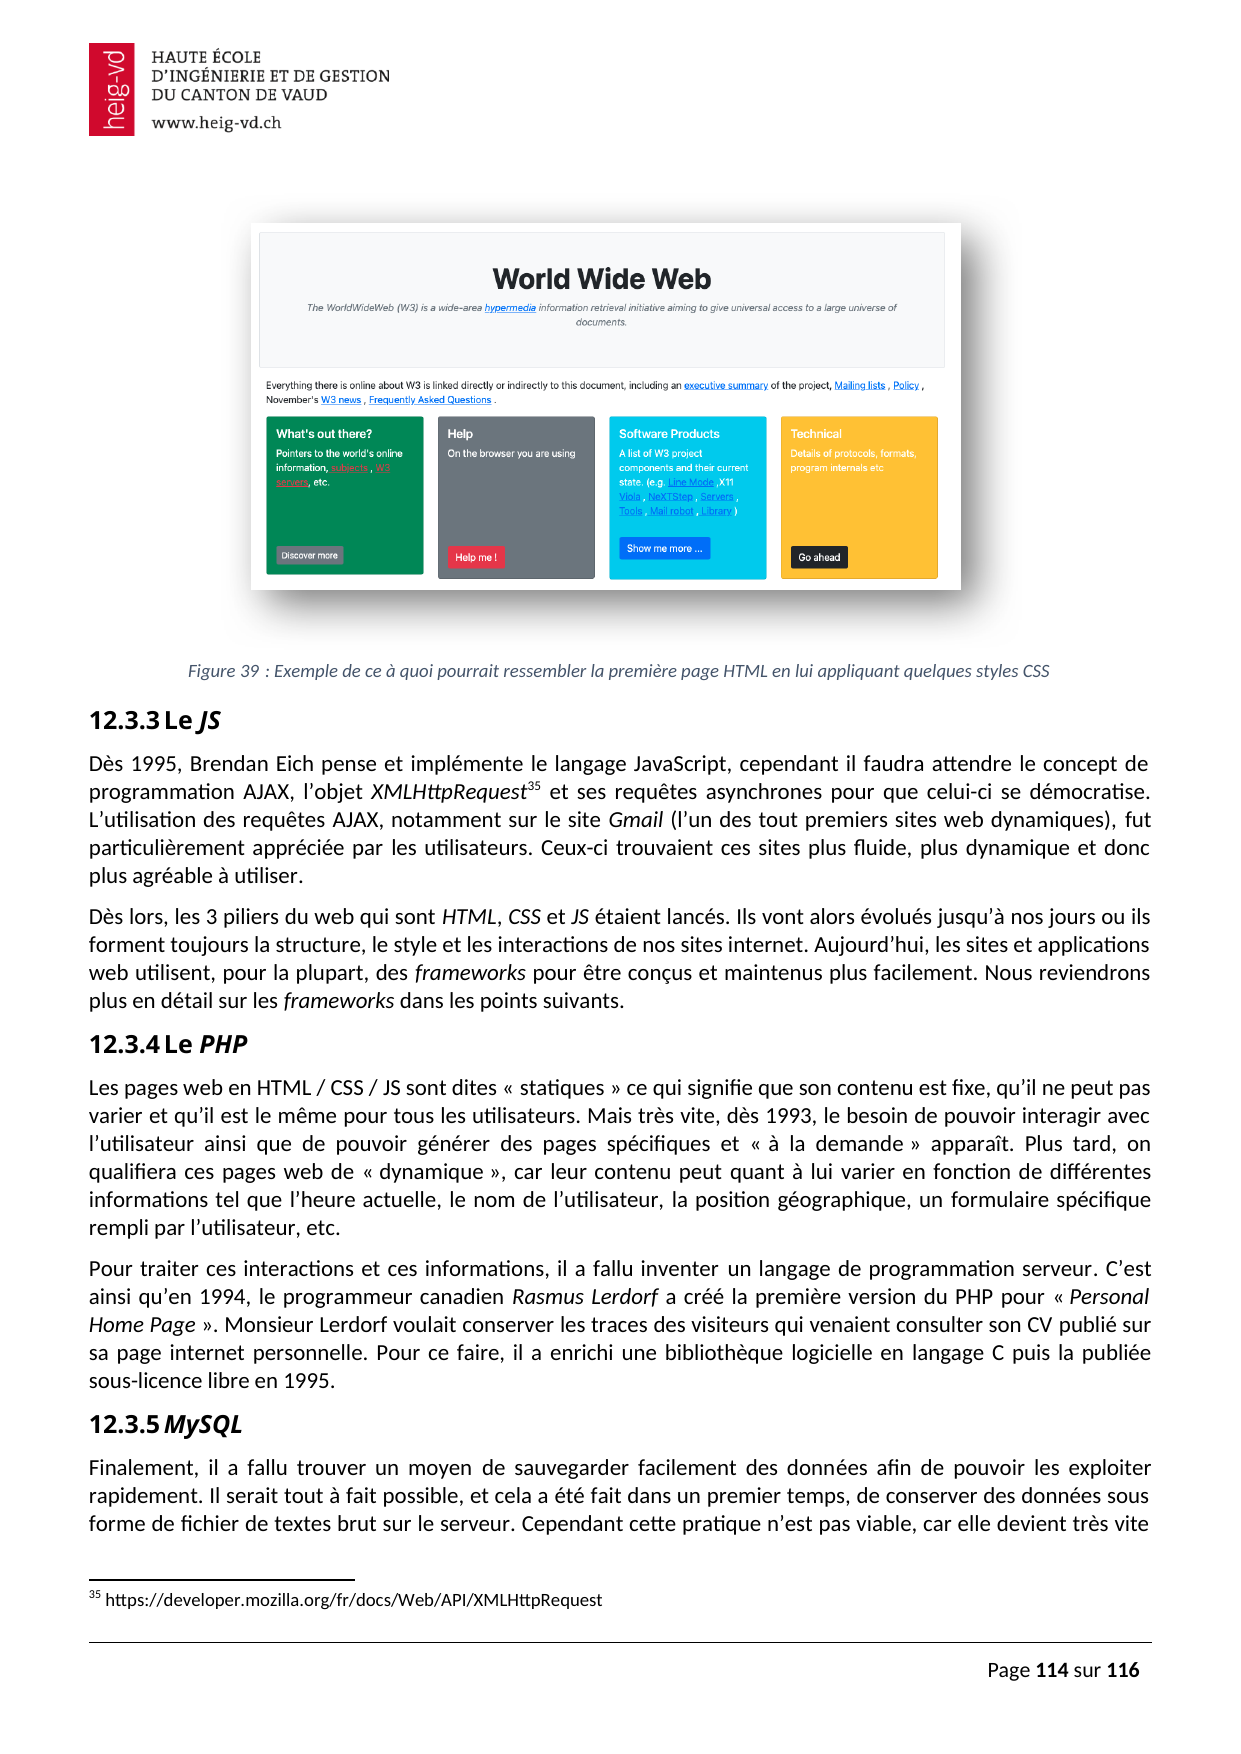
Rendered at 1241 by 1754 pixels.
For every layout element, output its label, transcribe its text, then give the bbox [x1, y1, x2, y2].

picture [89, 43, 389, 136]
text Dès lors, les 3 piliers du web qui sont HTML, CSS et JS étaient lancés. Ils vont alors évolués jusqu’à nos jours ou ils forment toujours la structure, le style et les interactions de nos sites internet. Aujourd’hui, les sites et applications web utilisent, pour la plupart, des frameworks pour être conçus et maintenus plus facilement. Nous reviendrons plus en détail sur les frameworks dans les points suivants. [89, 902, 1152, 1014]
text Pour traiter ces interactions et ces informations, il a fallu inventer un langage de programmation serveur. C’est ainsi qu’en 1994, le programmeur canadien Rasmus Lerdorf a créé la première version du PHP pour « Personal Home Page ». Monsieur Lerdorf voulait conserver les traces des visiteurs qui venaient consulter son CV publié sur sa page internet personnelle. Pour ce faire, il a enrichi une bibliothèque logicielle en langage C puis la publiée sous-licence libre en 1995. [89, 1254, 1152, 1394]
subtitle Le PHP [89, 1027, 1152, 1061]
text Les pages web en HTML / CSS / JS sont dites « statiques » ce qui signifie que son contenu est fixe, qu’il ne peut pas varier et qu’il est le même pour tous les utilisateurs. Mais très vite, dès 1993, le besoin de pouvoir interagir avec l’utilisateur ainsi que de pouvoir générer des pages spécifiques et « à la demande » apparaît. Plus tard, on qualifiera ces pages web de « dynamique », car leur contenu peut quant à lui varier en fonction de différentes informations tel que l’heure actuelle, le nom de l’utilisateur, la position géographique, un formulaire spécifique rempli par l’utilisateur, etc. [89, 1073, 1152, 1241]
subtitle Le JS [89, 703, 1152, 737]
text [89, 1453, 1152, 1537]
text Dès 1995, Brendan Eich pense et implémente le langage JavaScript, cependant il faudra attendre le concept de programmation AJAX, l’objet XMLHttpRequest et ses requêtes asynchrones pour que celui-ci se démocratise. L’utilisation des requêtes AJAX, notamment sur le site Gmail (l’un des tout premiers sites web dynamiques), fut particulièrement appréciée par les utilisateurs. Ceux-ci trouvaient ces sites plus fluide, plus dynamique et donc plus agréable à utiliser. [89, 749, 1152, 889]
picture [251, 223, 961, 590]
subtitle MySQL [89, 1406, 1152, 1441]
